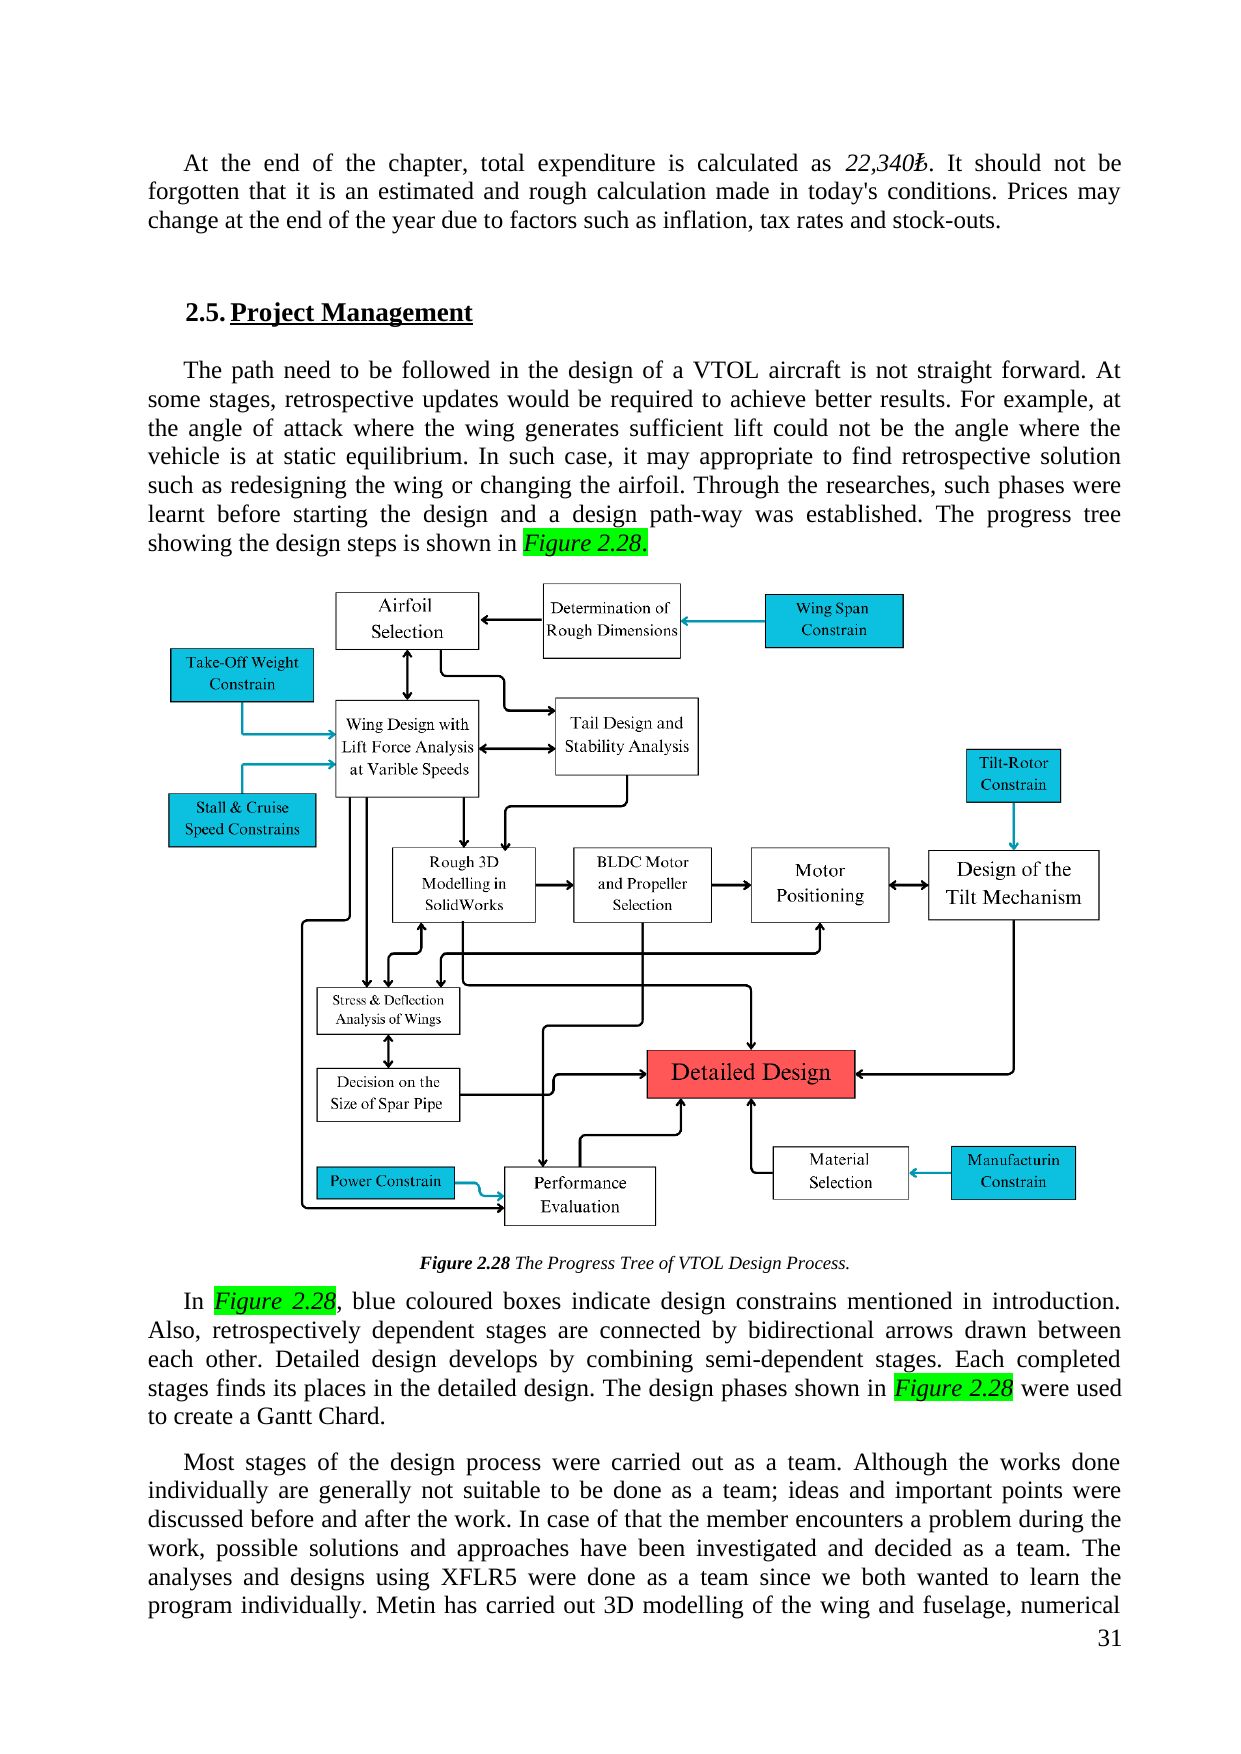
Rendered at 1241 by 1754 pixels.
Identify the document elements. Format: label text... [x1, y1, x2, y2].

text At the end of the chapter, total expenditure is calculated as 22,340₺. It should not be forgotten that it is an estimated and rough calculation made in today's conditions. Prices may change at the end of the year due to factors such as inflation, tax rates and stock-outs. [148, 148, 1122, 234]
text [148, 1447, 1122, 1619]
picture [161, 573, 1108, 1236]
subtitle Project Management [185, 296, 1122, 327]
